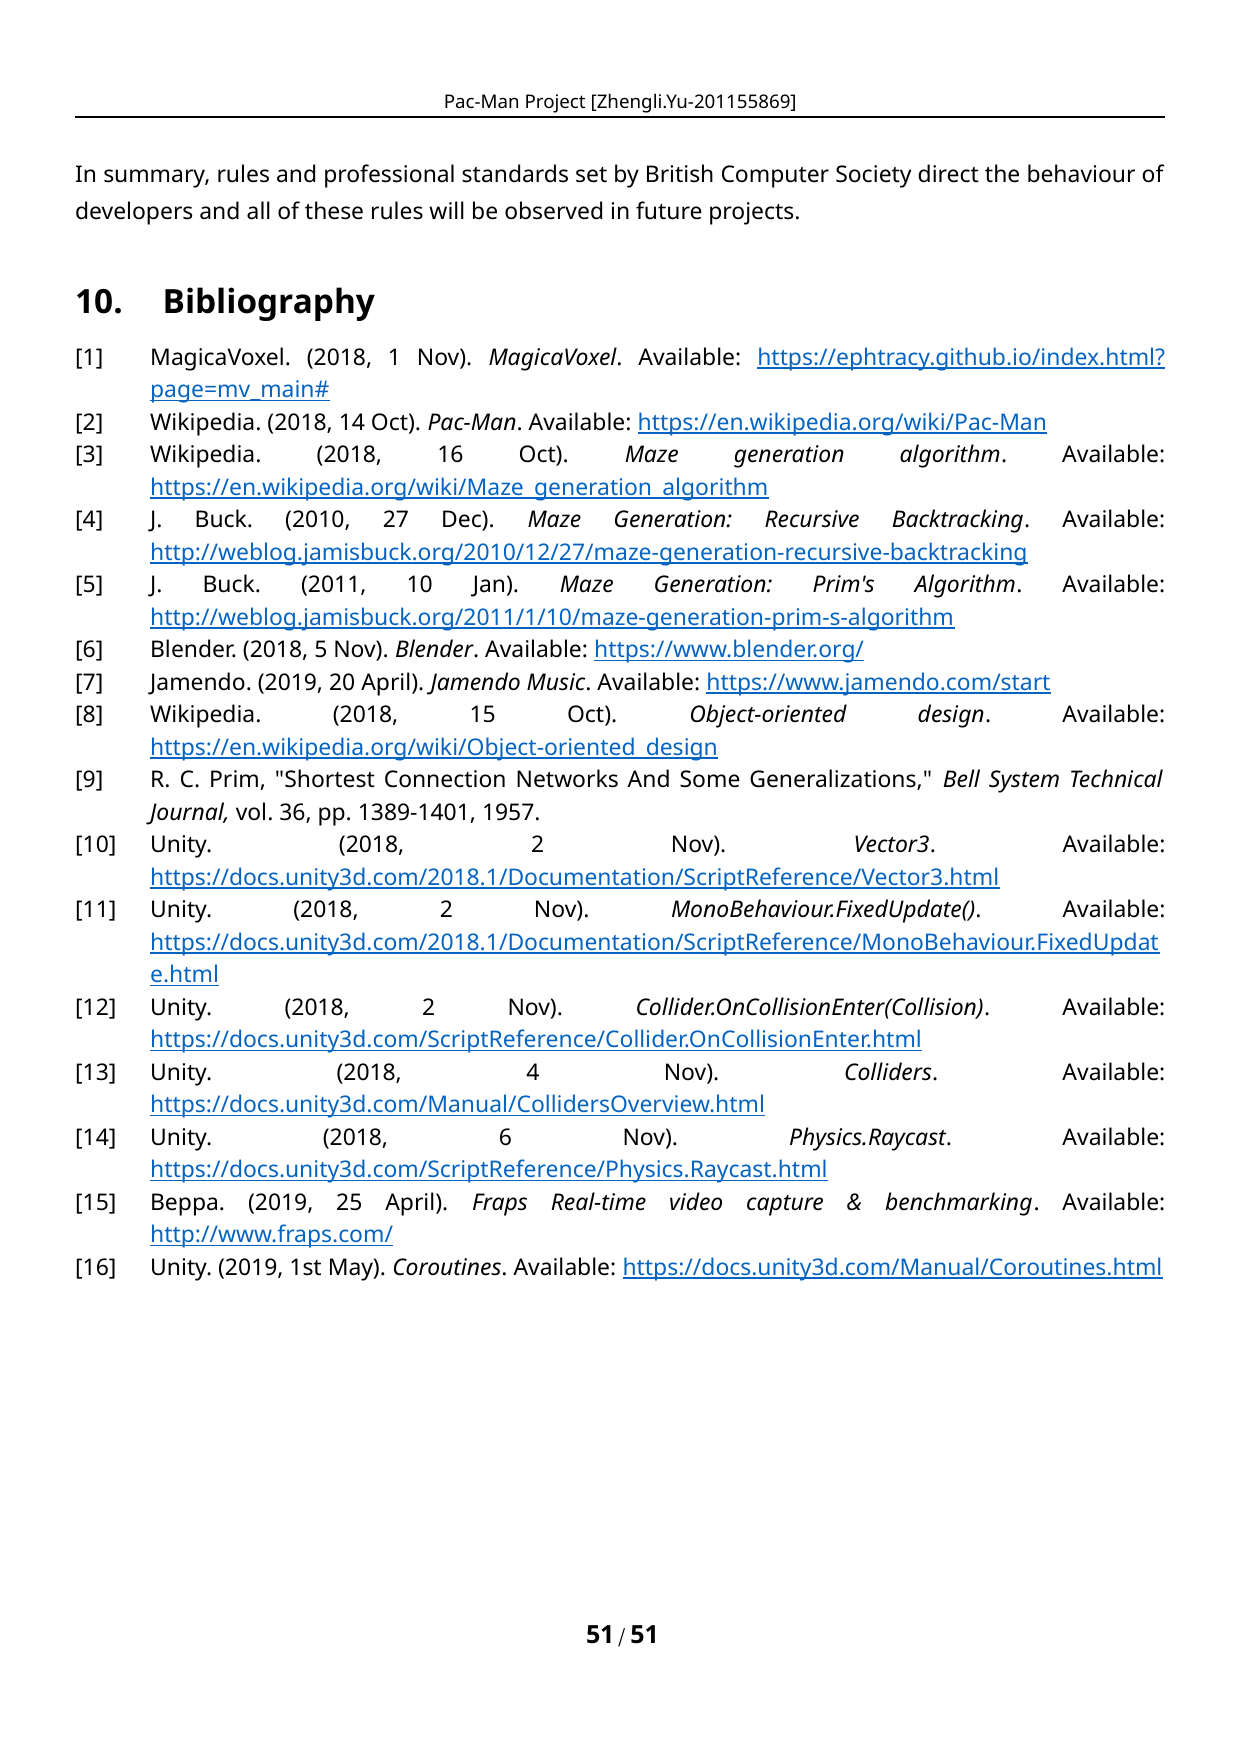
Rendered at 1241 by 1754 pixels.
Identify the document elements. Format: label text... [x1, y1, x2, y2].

text [14] Unity. (2018, 6 Nov). Physics.Raycast. Available: https://docs.unity3d.com/ScriptReference/Physics.Raycast.html [75, 1120, 1165, 1185]
text [10] Unity. (2018, 2 Nov). Vector3. Available: https://docs.unity3d.com/2018.1/Documentation/ScriptReference/Vector3.html [75, 828, 1165, 893]
text [2] Wikipedia. (2018, 14 Oct). Pac-Man. Available: https://en.wikipedia.org/wiki/Pac-Man [75, 405, 1165, 438]
text [11] Unity. (2018, 2 Nov). MonoBehaviour.FixedUpdate(). Available: https://docs.unity3d.com/2018.1/Documentation/ScriptReference/MonoBehaviour.FixedUpdate.html [75, 893, 1165, 990]
list Bibliography [75, 268, 1165, 333]
text [3] Wikipedia. (2018, 16 Oct). Maze generation algorithm. Available: https://en.wikipedia.org/wiki/Maze_generation_algorithm [75, 438, 1165, 503]
text [13] Unity. (2018, 4 Nov). Colliders. Available: https://docs.unity3d.com/Manual/CollidersOverview.html [75, 1055, 1165, 1120]
text [12] Unity. (2018, 2 Nov). Collider.OnCollisionEnter(Collision). Available: https://docs.unity3d.com/ScriptReference/Collider.OnCollisionEnter.html [75, 990, 1165, 1055]
text [8] Wikipedia. (2018, 15 Oct). Object-oriented design. Available: https://en.wikipedia.org/wiki/Object-oriented_design [75, 698, 1165, 763]
text In summary, rules and professional standards set by British Computer Society direct the behaviour of developers and all of these rules will be observed in future projects. [75, 157, 1165, 227]
text [4] J. Buck. (2010, 27 Dec). Maze Generation: Recursive Backtracking. Available: http://weblog.jamisbuck.org/2010/12/27/maze-generation-recursive-backtracking [75, 503, 1165, 568]
text [6] Blender. (2018, 5 Nov). Blender. Available: https://www.blender.org/ [75, 633, 1165, 665]
text [5] J. Buck. (2011, 10 Jan). Maze Generation: Prim's Algorithm. Available: http://weblog.jamisbuck.org/2011/1/10/maze-generation-prim-s-algorithm [75, 568, 1165, 633]
text [16] Unity. (2019, 1st May). Coroutines. Available: https://docs.unity3d.com/Manual/Coroutines.html [75, 1250, 1165, 1283]
text [7] Jamendo. (2019, 20 April). Jamendo Music. Available: https://www.jamendo.com/start [75, 665, 1165, 698]
text [1] MagicaVoxel. (2018, 1 Nov). MagicaVoxel. Available: https://ephtracy.github.io/index.html?page=mv_main# [75, 340, 1165, 405]
text [9] R. C. Prim, "Shortest Connection Networks And Some Generalizations," Bell System Technical Journal, vol. 36, pp. 1389-1401, 1957. [75, 763, 1165, 828]
text [15] Beppa. (2019, 25 April). Fraps Real-time video capture & benchmarking. Available: http://www.fraps.com/ [75, 1185, 1165, 1250]
